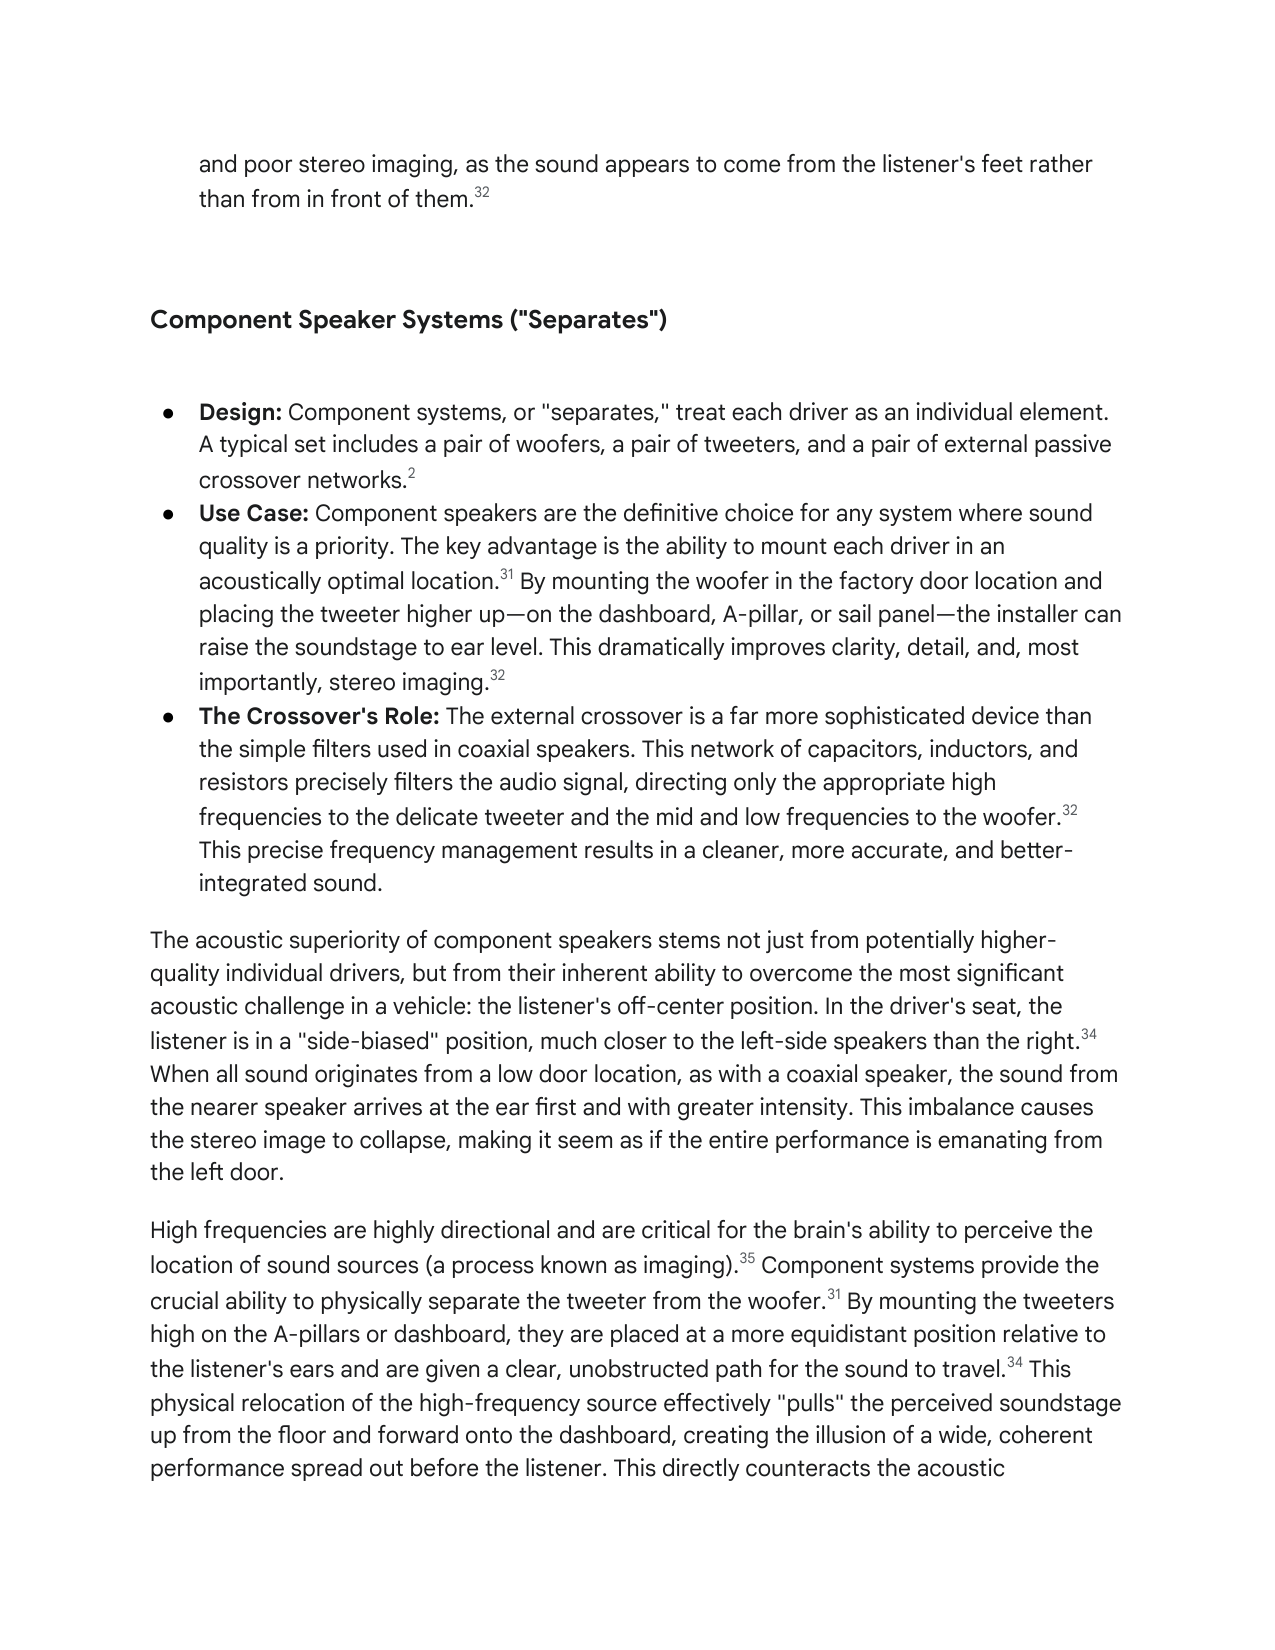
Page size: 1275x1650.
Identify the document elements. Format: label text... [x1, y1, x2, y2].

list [161, 150, 1125, 214]
list The Crossover's Role: The external crossover is a far more sophisticated device than the simple filters used in coaxial speakers. This network of capacitors, inductors, and resistors precisely filters the audio signal, directing only the appropriate high frequencies to the delicate tweeter and the mid and low frequencies to the woofer.32 This precise frequency management results in a cleaner, more accurate, and better-integrated sound. [161, 702, 1125, 898]
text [150, 1216, 1125, 1483]
subtitle Component Speaker Systems ("Separates") [150, 304, 1125, 336]
text The acoustic superiority of component speakers stems not just from potentially higher-quality individual drivers, but from their inherent ability to overcome the most significant acoustic challenge in a vehicle: the listener's off-center position. In the driver's seat, the listener is in a "side-biased" position, much closer to the left-side speakers than the right.34 When all sound originates from a low door location, as with a coaxial speaker, the sound from the nearer speaker arrives at the ear first and with greater intensity. This imbalance causes the stereo image to collapse, making it seem as if the entire performance is emanating from the left door. [150, 927, 1125, 1187]
list Use Case: Component speakers are the definitive choice for any system where sound quality is a priority. The key advantage is the ability to mount each driver in an acoustically optimal location.31 By mounting the woofer in the factory door location and placing the tweeter higher up—on the dashboard, A-pillar, or sail panel—the installer can raise the soundstage to ear level. This dramatically improves clarity, detail, and, most importantly, stereo imaging.32 [161, 499, 1125, 698]
list Design: Component systems, or "separates," treat each driver as an individual element. A typical set includes a pair of woofers, a pair of tweeters, and a pair of external passive crossover networks.2 [161, 398, 1125, 495]
